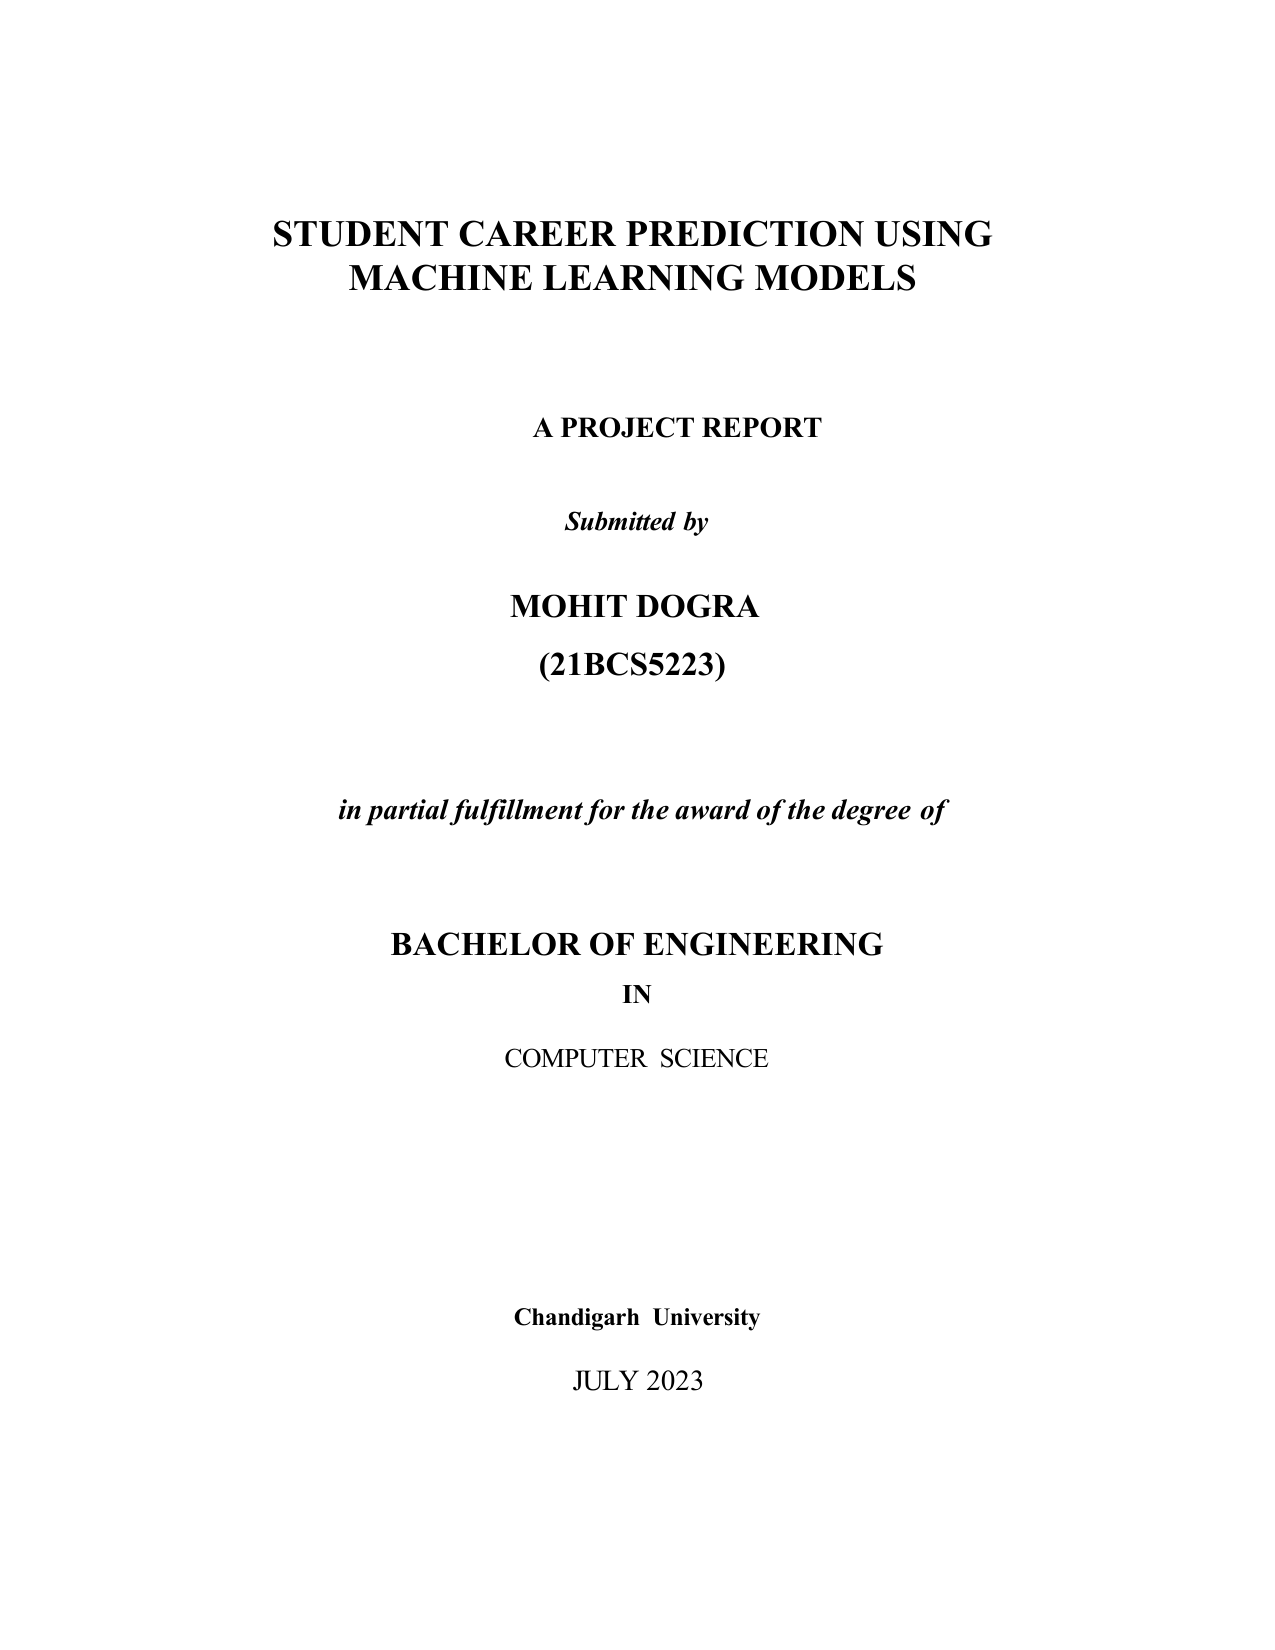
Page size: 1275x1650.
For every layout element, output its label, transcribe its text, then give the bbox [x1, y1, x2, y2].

text MACHINE LEARNING MODELS [348, 257, 1017, 298]
text JULY 2023 [572, 1364, 727, 1396]
text IN [622, 979, 677, 1009]
text Chandigarh University [513, 1303, 784, 1331]
text (21BCS5223) [539, 646, 780, 683]
text in partial fulfillment for the award of the degree of [338, 794, 961, 826]
text A PROJECT REPORT [532, 412, 845, 444]
text Submitted by [565, 506, 732, 536]
text COMPUTER SCIENCE [504, 1043, 793, 1074]
text STUDENT CAREER PREDICTION USING [272, 213, 1017, 255]
text BACHELOR OF ENGINEERING [390, 926, 908, 963]
text MOHIT DOGRA [509, 588, 780, 625]
